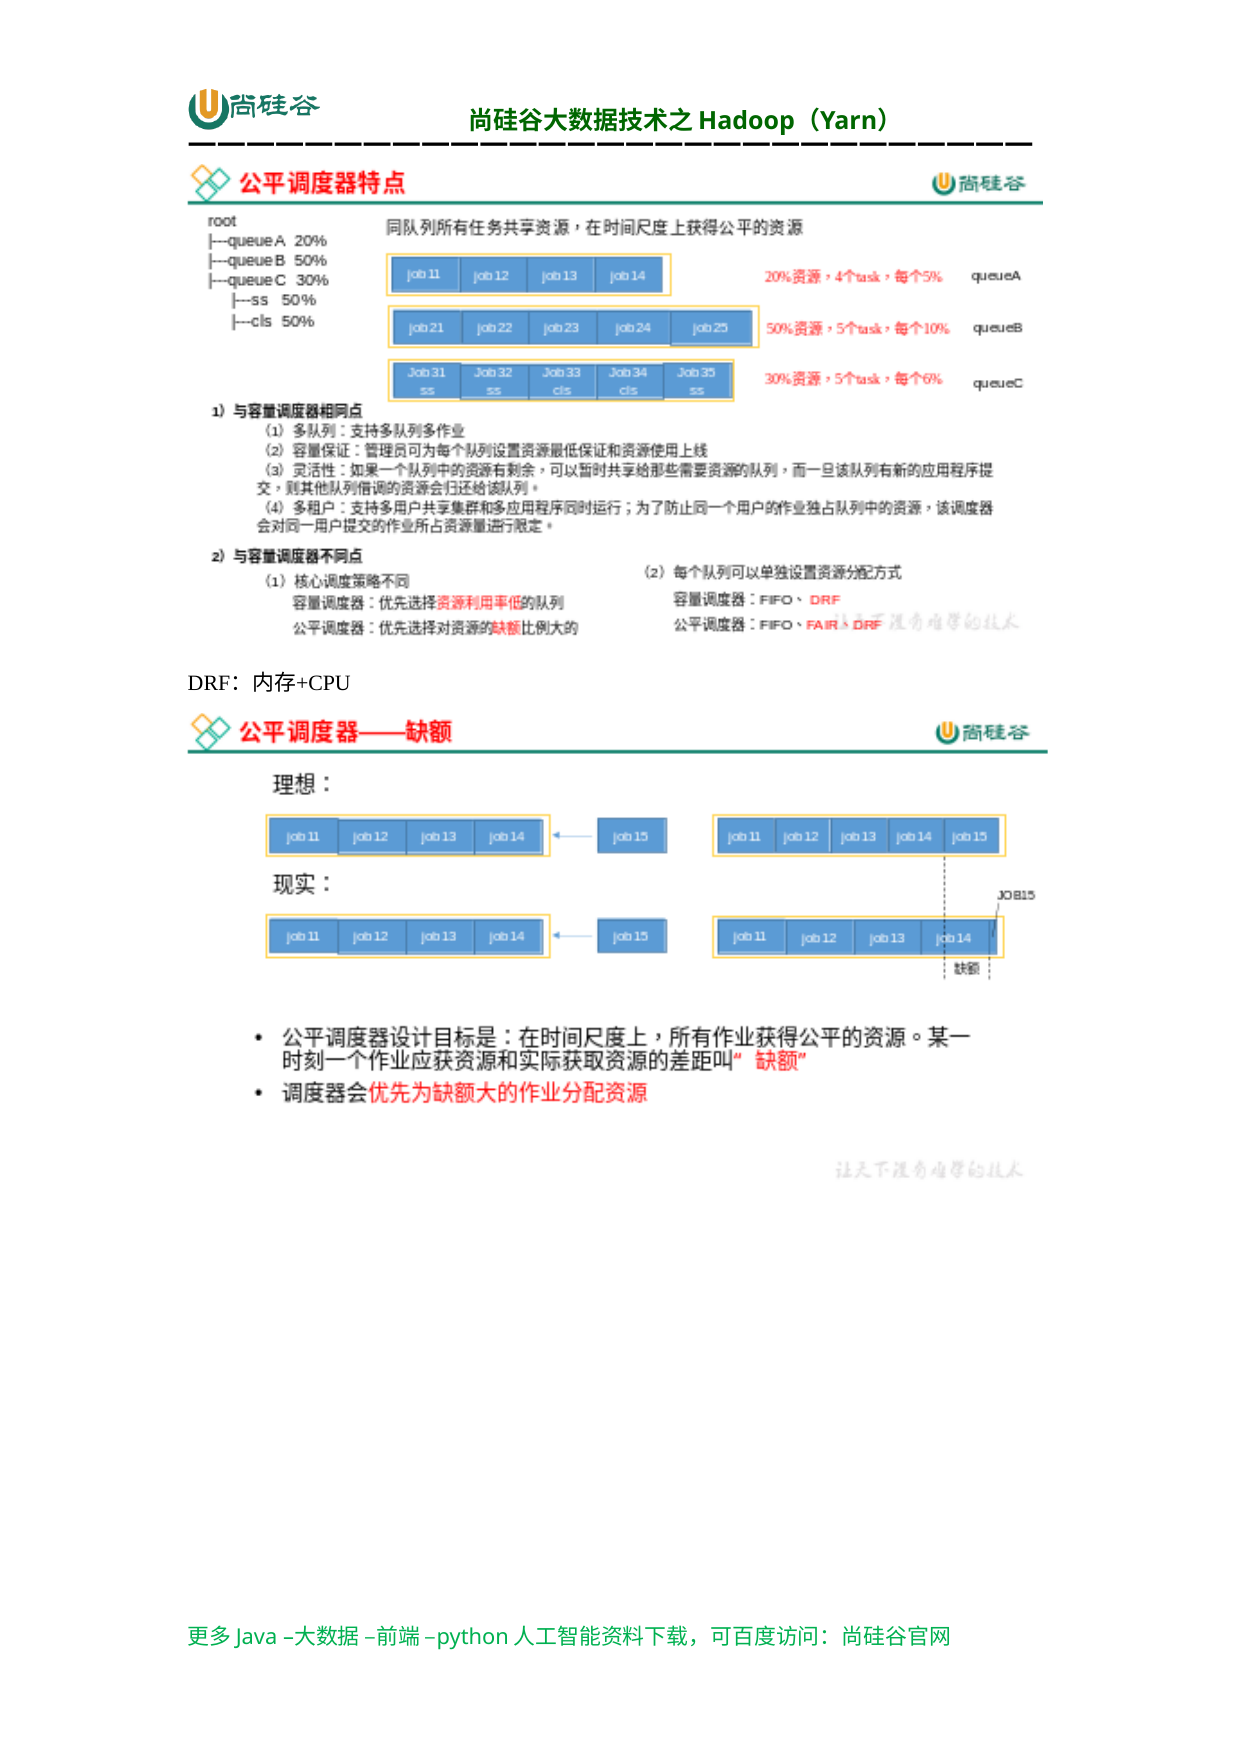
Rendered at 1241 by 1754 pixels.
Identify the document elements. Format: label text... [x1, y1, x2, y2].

text DRF：内存+CPU [296, 665, 1053, 697]
text DRF：内存+CPU [187, 665, 230, 697]
